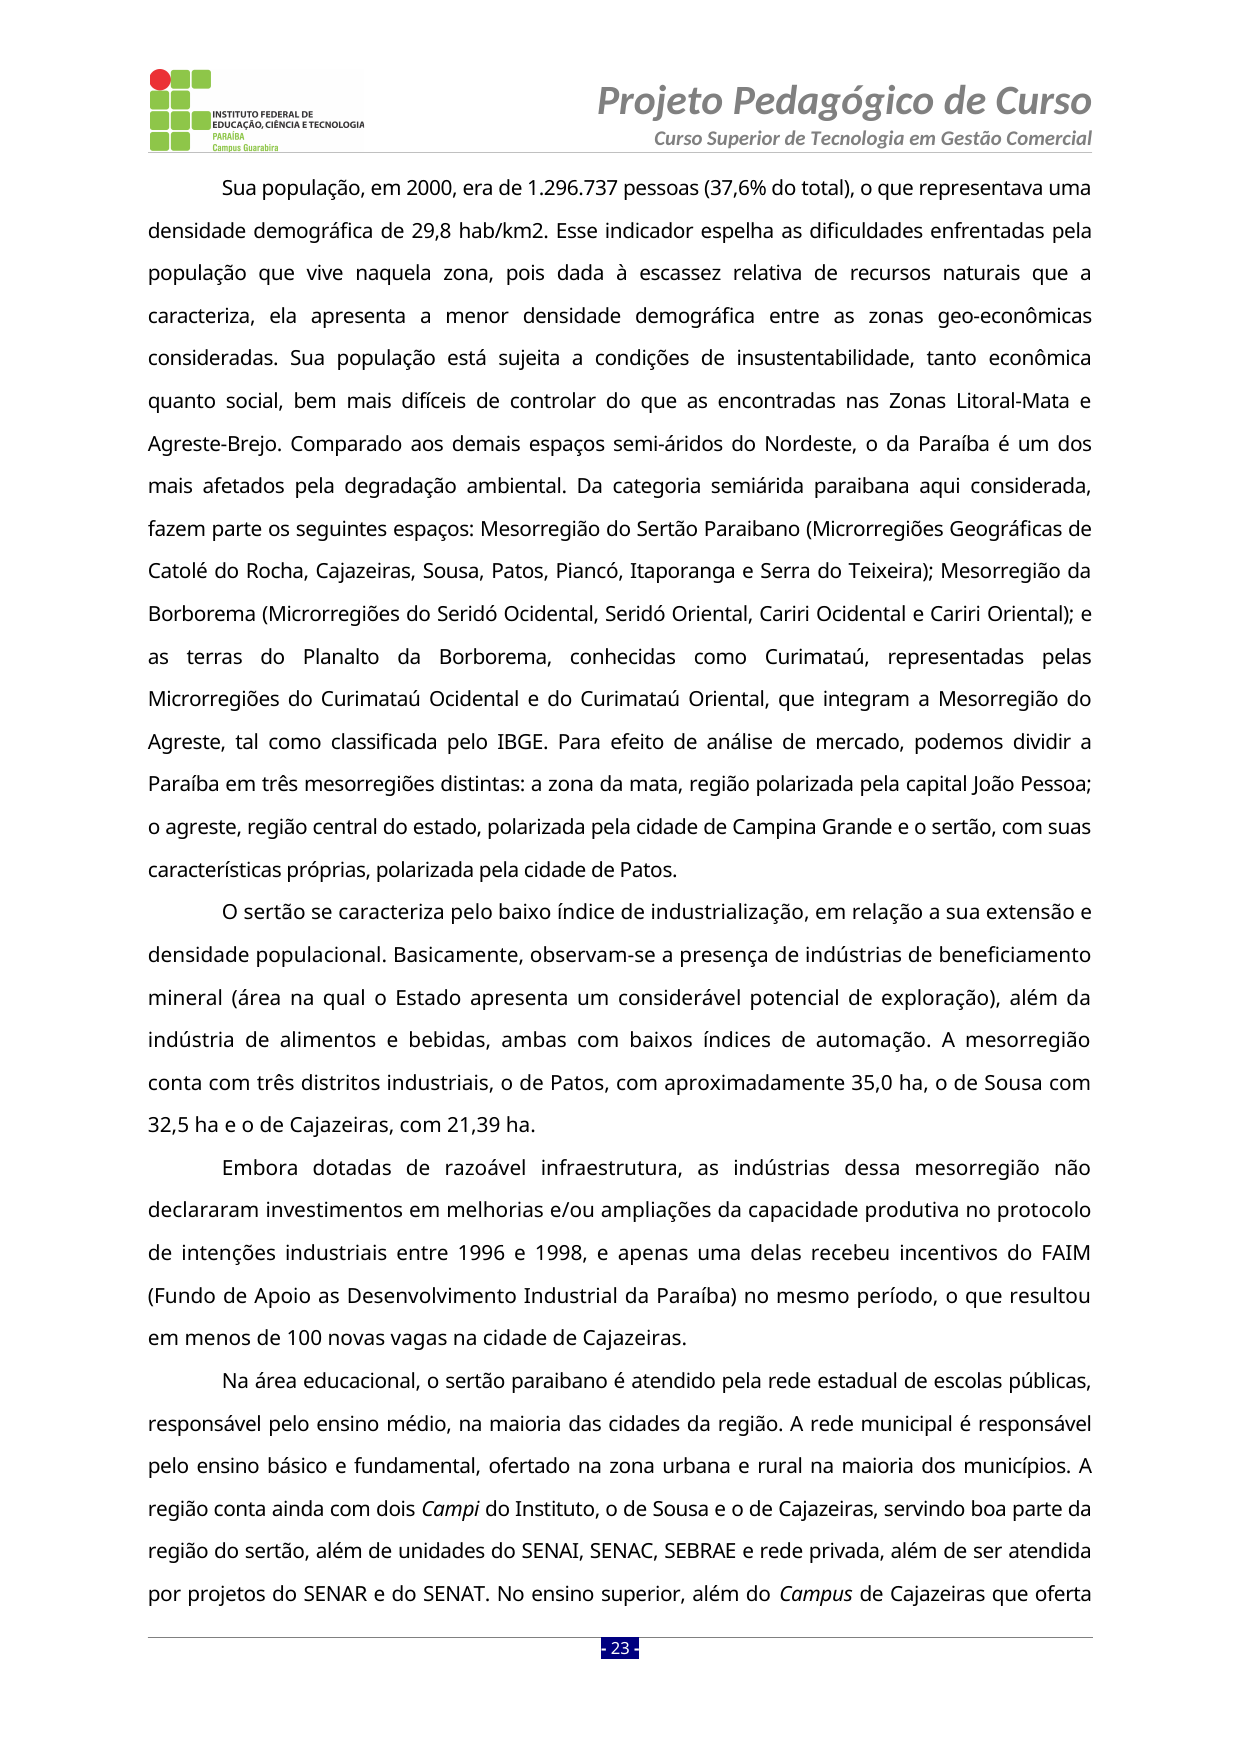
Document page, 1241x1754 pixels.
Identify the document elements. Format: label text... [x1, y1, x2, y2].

text O sertão se caracteriza pelo baixo índice de industrialização, em relação a sua extensão e densidade populacional. Basicamente, observam-se a presença de indústrias de beneficiamento mineral (área na qual o Estado apresenta um considerável potencial de exploração), além da indústria de alimentos e bebidas, ambas com baixos índices de automação. A mesorregião conta com três distritos industriais, o de Patos, com aproximadamente 35,0 ha, o de Sousa com 32,5 ha e o de Cajazeiras, com 21,39 ha. [148, 897, 1092, 1139]
text Sua população, em 2000, era de 1.296.737 pessoas (37,6% do total), o que representava uma densidade demográfica de 29,8 hab/km2. Esse indicador espelha as dificuldades enfrentadas pela população que vive naquela zona, pois dada à escassez relativa de recursos naturais que a caracteriza, ela apresenta a menor densidade demográfica entre as zonas geo-econômicas consideradas. Sua população está sujeita a condições de insustentabilidade, tanto econômica quanto social, bem mais difíceis de controlar do que as encontradas nas Zonas Litoral-Mata e Agreste-Brejo. Comparado aos demais espaços semi-áridos do Nordeste, o da Paraíba é um dos mais afetados pela degradação ambiental. Da categoria semiárida paraibana aqui considerada, fazem parte os seguintes espaços: Mesorregião do Sertão Paraibano (Microrregiões Geográficas de Catolé do Rocha, Cajazeiras, Sousa, Patos, Piancó, Itaporanga e Serra do Teixeira); Mesorregião da Borborema (Microrregiões do Seridó Ocidental, Seridó Oriental, Cariri Ocidental e Cariri Oriental); e as terras do Planalto da Borborema, conhecidas como Curimataú, representadas pelas Microrregiões do Curimataú Ocidental e do Curimataú Oriental, que integram a Mesorregião do Agreste, tal como classificada pelo IBGE. Para efeito de análise de mercado, podemos dividir a Paraíba em três mesorregiões distintas: a zona da mata, região polarizada pela capital João Pessoa; o agreste, região central do estado, polarizada pela cidade de Campina Grande e o sertão, com suas características próprias, polarizada pela cidade de Patos. [148, 173, 1092, 883]
text Embora dotadas de razoável infraestrutura, as indústrias dessa mesorregião não declararam investimentos em melhorias e/ou ampliações da capacidade produtiva no protocolo de intenções industriais entre 1996 e 1998, e apenas uma delas recebeu incentivos do FAIM (Fundo de Apoio as Desenvolvimento Industrial da Paraíba) no mesmo período, o que resultou em menos de 100 novas vagas na cidade de Cajazeiras. [148, 1153, 1092, 1352]
picture [150, 69, 365, 152]
